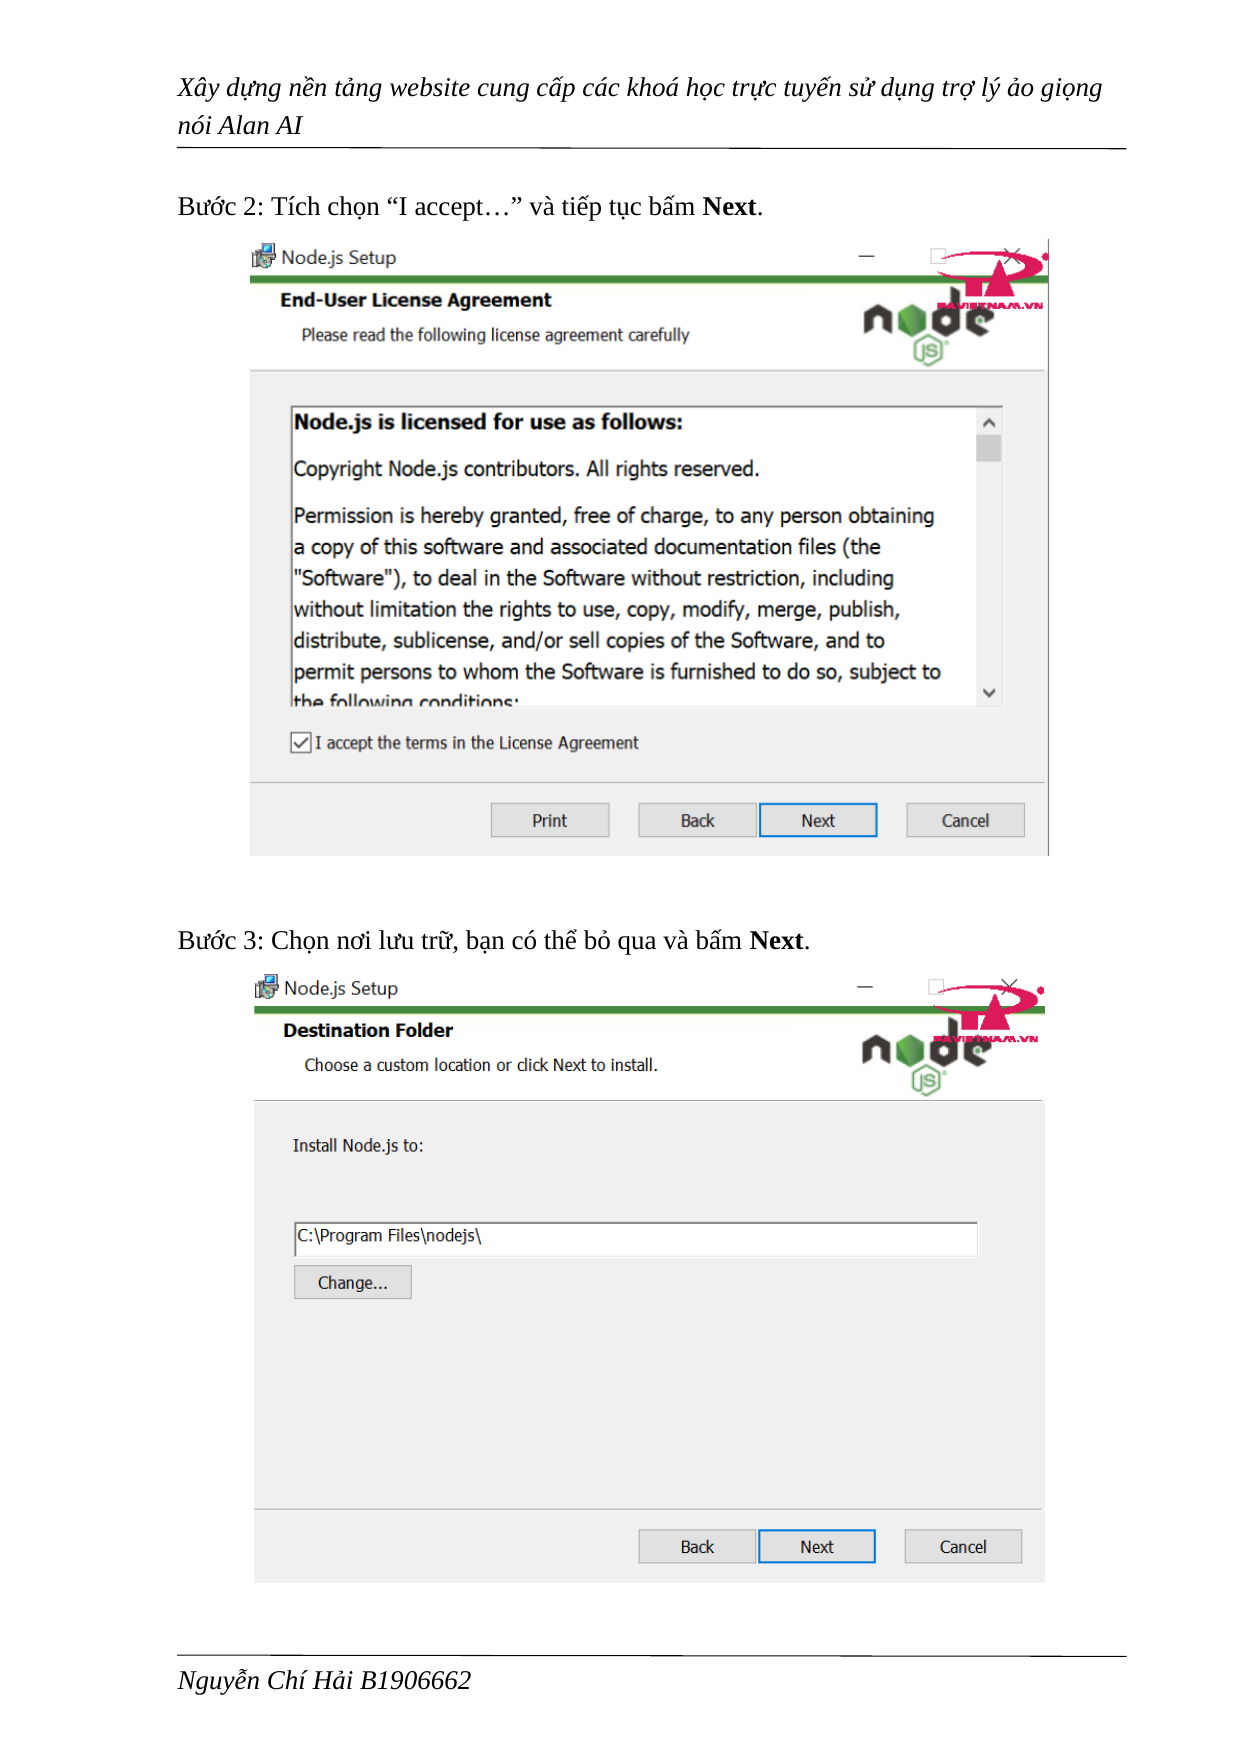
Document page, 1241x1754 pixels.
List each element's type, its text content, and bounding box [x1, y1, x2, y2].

text Bước 3: Chọn nơi lưu trữ, bạn có thể bỏ qua và bấm Next. [177, 924, 1122, 955]
picture [254, 973, 1045, 1583]
text Bước 2: Tích chọn “I accept…” và tiếp tục bấm Next. [177, 190, 1122, 221]
picture [249, 239, 1050, 856]
